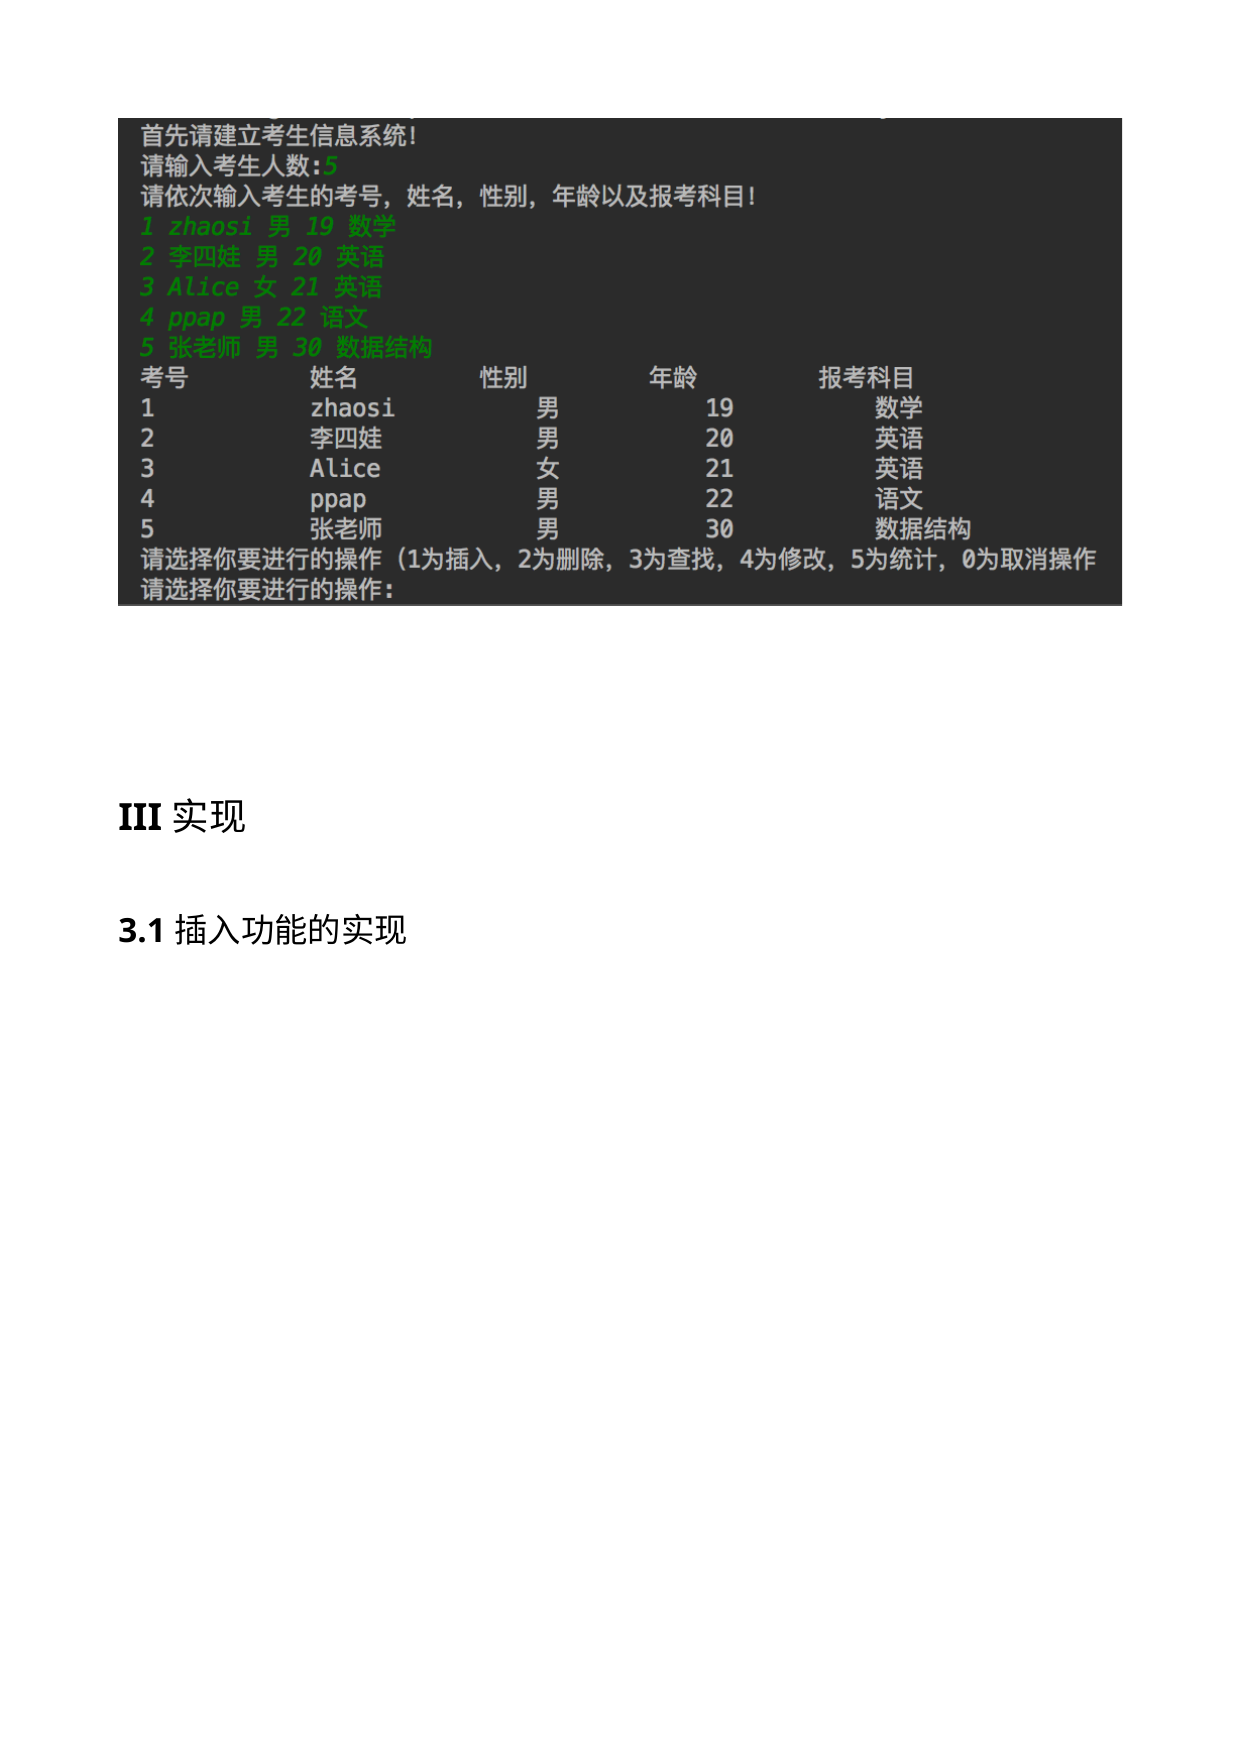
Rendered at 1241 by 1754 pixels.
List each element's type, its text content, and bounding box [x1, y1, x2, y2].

text III 实现 [118, 787, 1122, 841]
text 3.1 插入功能的实现 [118, 904, 1122, 952]
picture [118, 118, 1123, 606]
